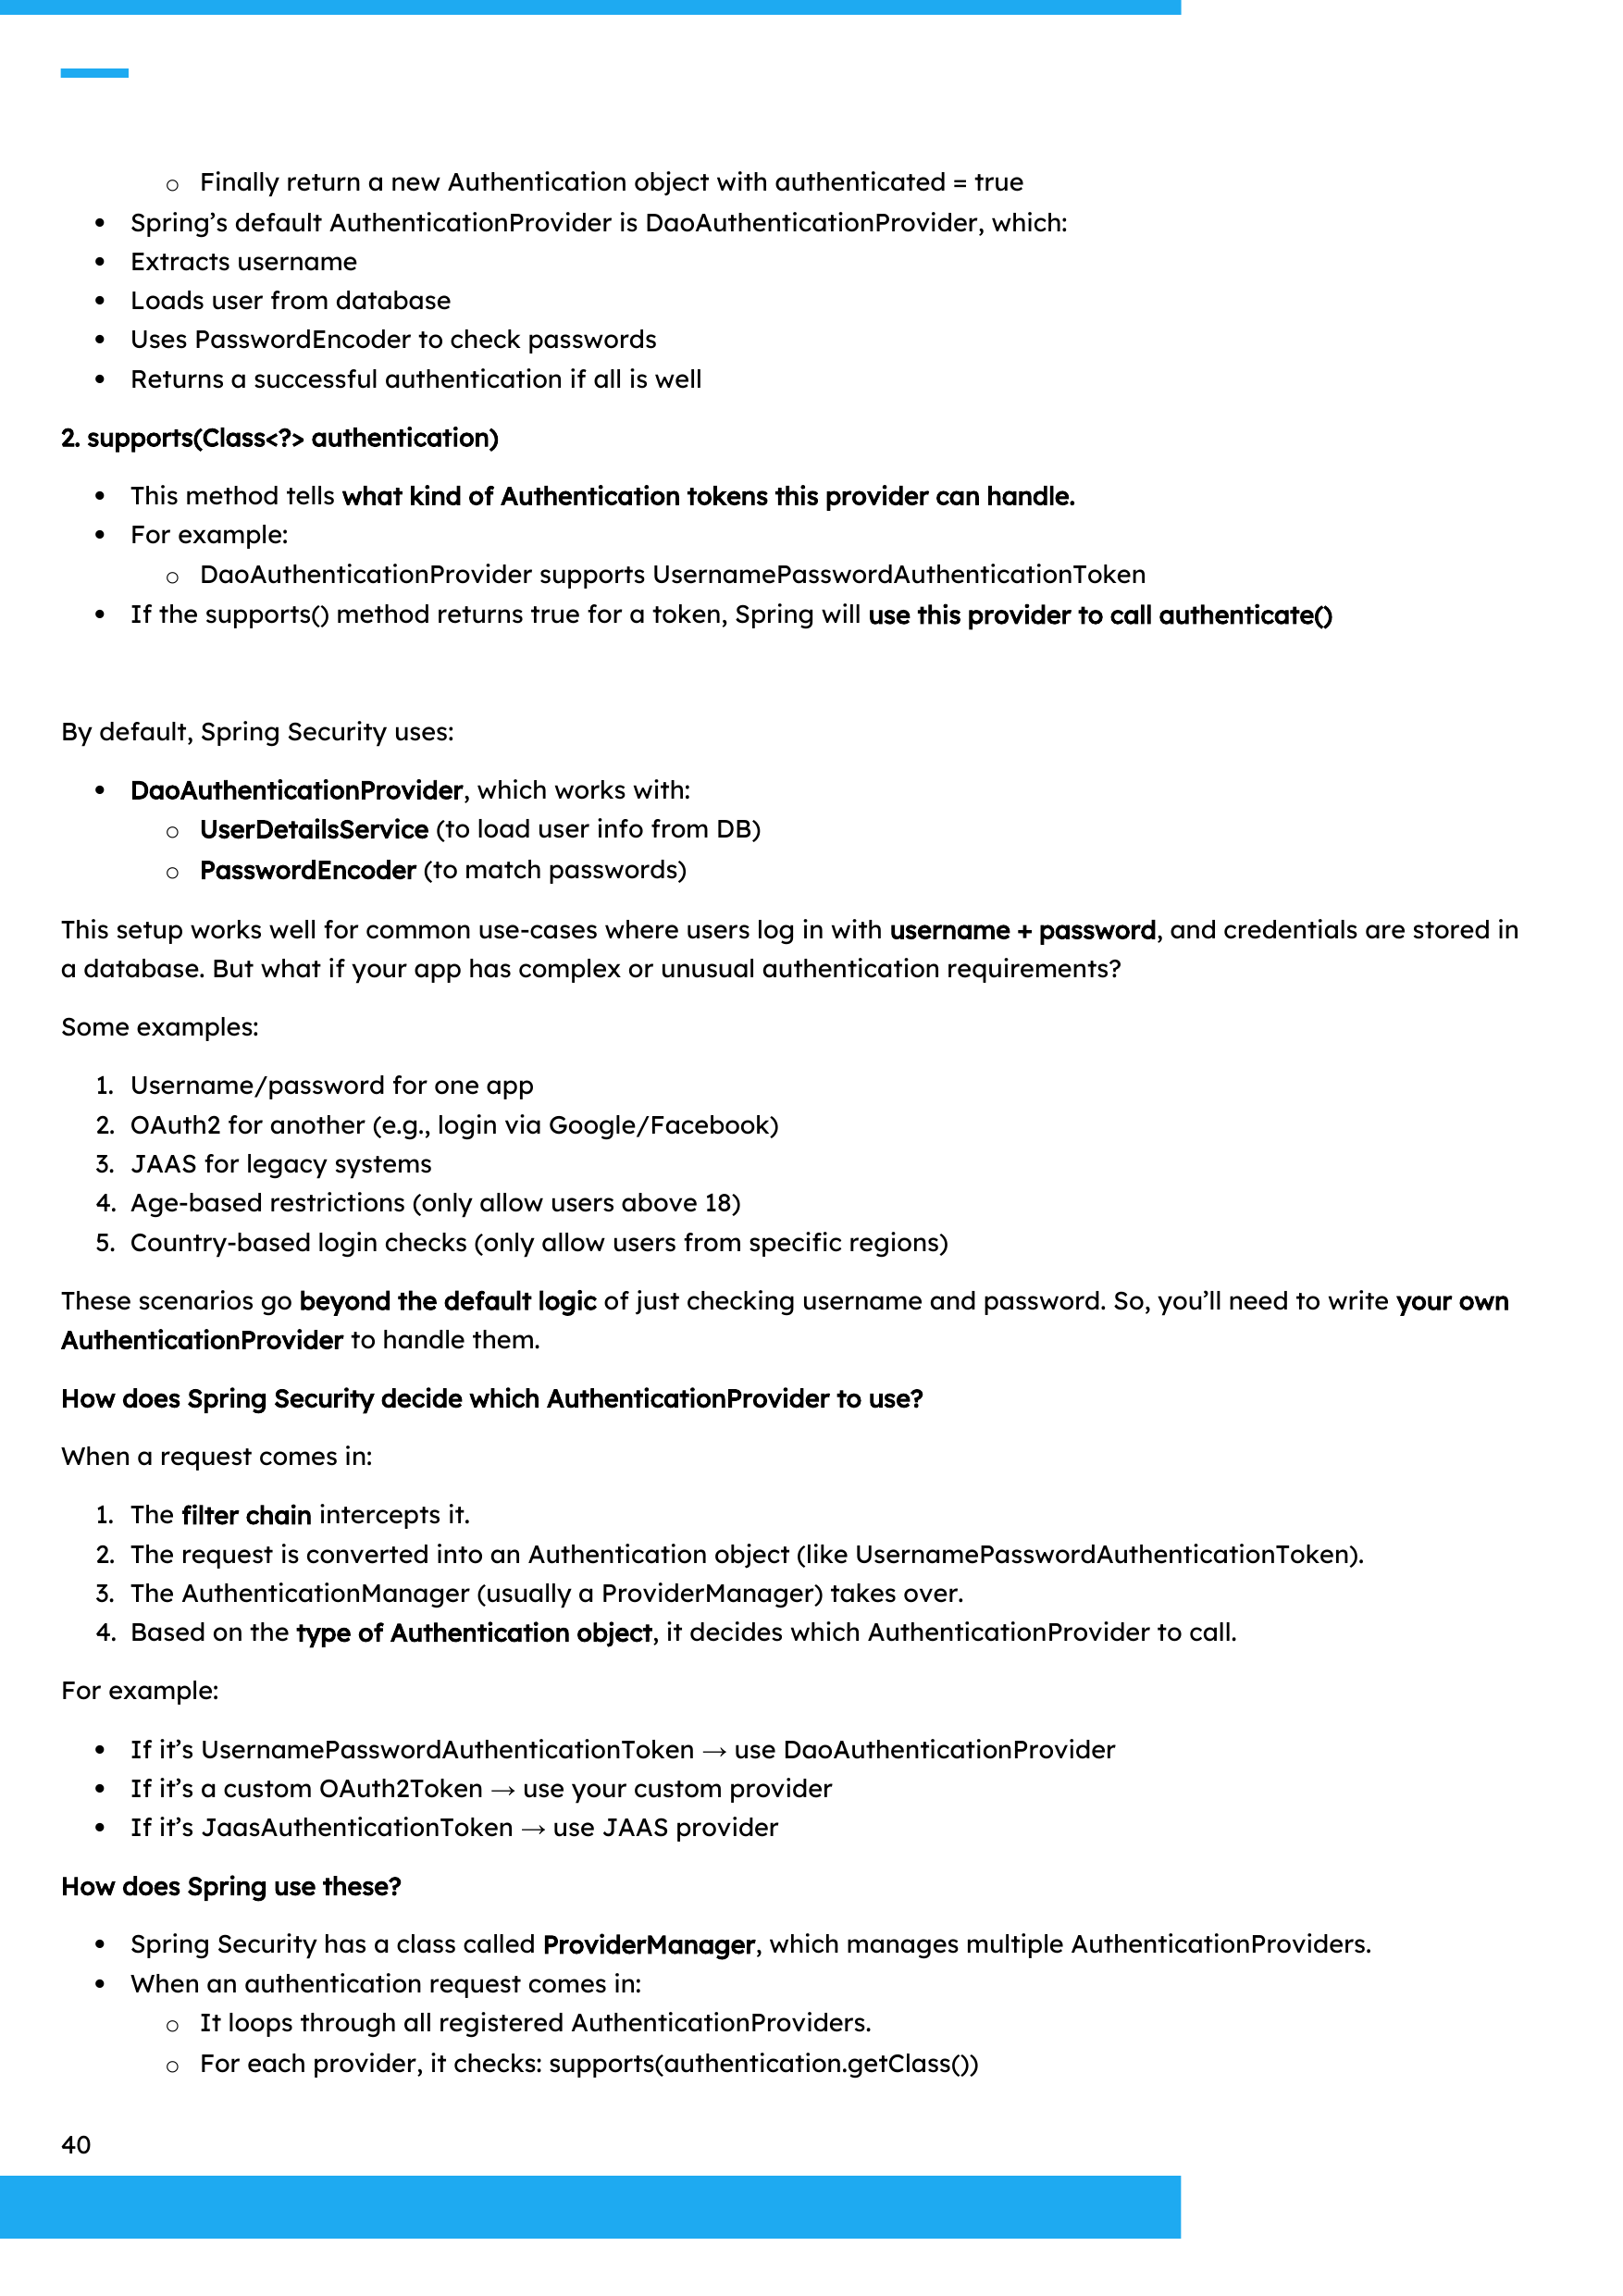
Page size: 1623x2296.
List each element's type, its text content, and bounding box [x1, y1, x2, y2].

list Returns a successful authentication if all is well [95, 363, 1526, 394]
list Spring Security has a class called ProviderManager, which manages multiple AuthenticationProviders. [95, 1929, 1526, 1959]
text By default, Spring Security uses: [61, 715, 1526, 747]
list Country-based login checks (only allow users from specific regions) [95, 1226, 1526, 1258]
text How does Spring use these? [61, 1870, 1526, 1901]
list Age-based restrictions (only allow users above 18) [95, 1187, 1526, 1218]
list Extracts username [95, 245, 1526, 277]
list This method tells what kind of Authentication tokens this provider can handle. [95, 479, 1526, 511]
list When an authentication request comes in: [95, 1967, 1526, 1999]
list The request is converted into an Authentication object (like UsernamePasswordAuthenticationToken). [95, 1538, 1526, 1570]
list Loads user from database [95, 284, 1526, 316]
list OAuth2 for another (e.g., login via Google/Facebook) [95, 1109, 1526, 1140]
list The filter chain intercepts it. [95, 1499, 1526, 1530]
list PasswordEncoder (to match passwords) [165, 853, 1526, 887]
text 2. supports(Class<?> authentication) [61, 421, 1526, 453]
list Spring’s default AuthenticationProvider is DaoAuthenticationProvider, which: [95, 206, 1526, 238]
list Username/password for one app [95, 1070, 1526, 1100]
list UserDetailsService (to load user info from DB) [165, 813, 1526, 846]
list It loops through all registered AuthenticationProviders. [165, 2006, 1526, 2039]
list Based on the type of Authentication object, it decides which AuthenticationProvider to call. [95, 1617, 1526, 1647]
list DaoAuthenticationProvider supports UsernamePasswordAuthenticationToken [165, 558, 1526, 590]
picture [0, 2176, 1182, 2239]
list For each provider, it checks: supports(authentication.getClass()) [165, 2047, 1526, 2079]
text How does Spring Security decide which AuthenticationProvider to use? [61, 1382, 1526, 1413]
text Some examples: [61, 1011, 1526, 1042]
list If it’s a custom OAuth2Token → use your custom provider [95, 1772, 1526, 1804]
list For example: [95, 519, 1526, 550]
list The AuthenticationManager (usually a ProviderManager) takes over. [95, 1577, 1526, 1608]
list If the supports() method returns true for a token, Spring will use this provider to call authenticate() [95, 599, 1526, 630]
text These scenarios go beyond the default logic of just checking username and password. So, you’ll need to write your own AuthenticationProvider to handle them. [61, 1285, 1526, 1355]
list DaoAuthenticationProvider, which works with: [95, 774, 1526, 805]
picture [60, 68, 129, 78]
text For example: [61, 1675, 1526, 1706]
list Uses PasswordEncoder to check passwords [95, 324, 1526, 354]
list JAAS for legacy systems [95, 1148, 1526, 1179]
list Finally return a new Authentication object with authenticated = true [165, 166, 1526, 198]
text This setup works well for common use-cases where users log in with username + password, and credentials are stored in a database. But what if your app has complex or unusual authentication requirements? [61, 913, 1526, 984]
picture [0, 0, 1182, 15]
list If it’s UsernamePasswordAuthenticationToken → use DaoAuthenticationProvider [95, 1733, 1526, 1765]
list If it’s JaasAuthenticationToken → use JAAS provider [95, 1811, 1526, 1843]
text When a request comes in: [61, 1441, 1526, 1471]
